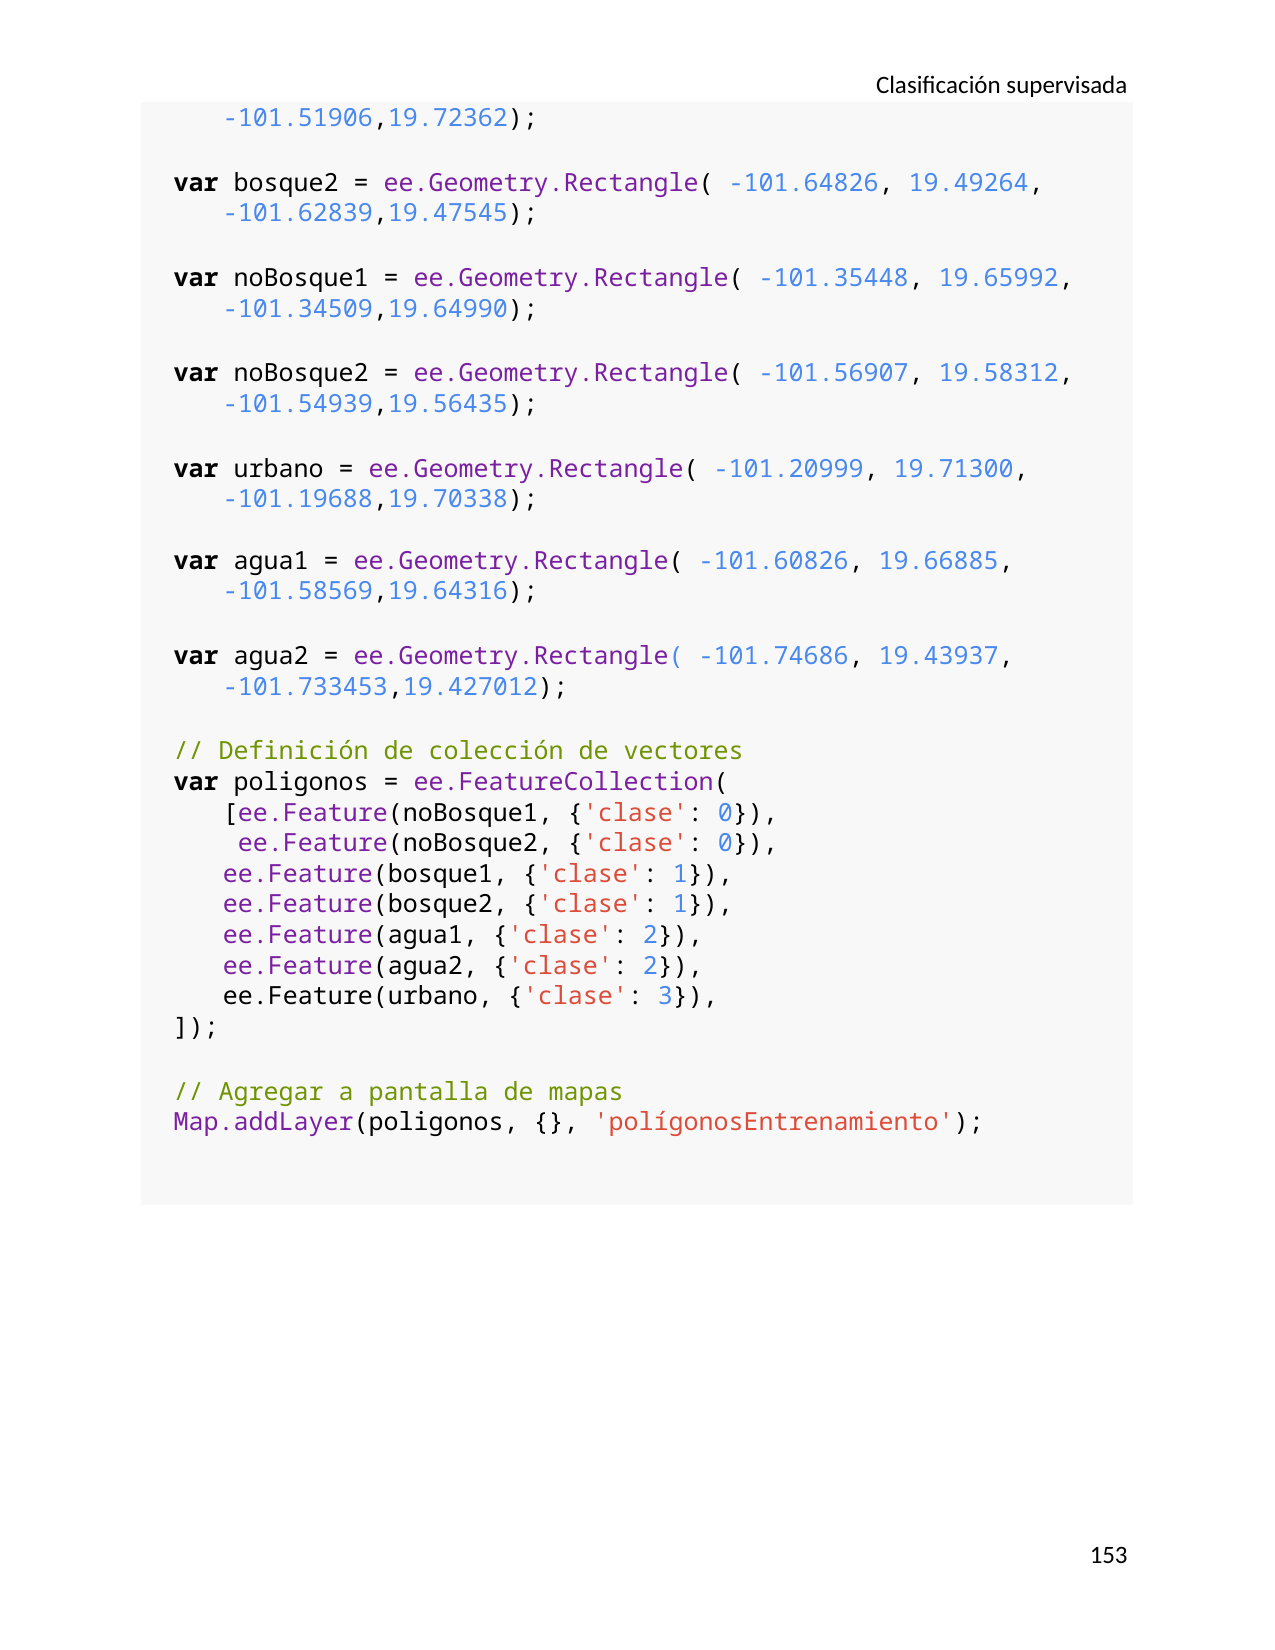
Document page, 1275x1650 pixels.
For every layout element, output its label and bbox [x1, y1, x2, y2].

table_header [141, 102, 1133, 1205]
